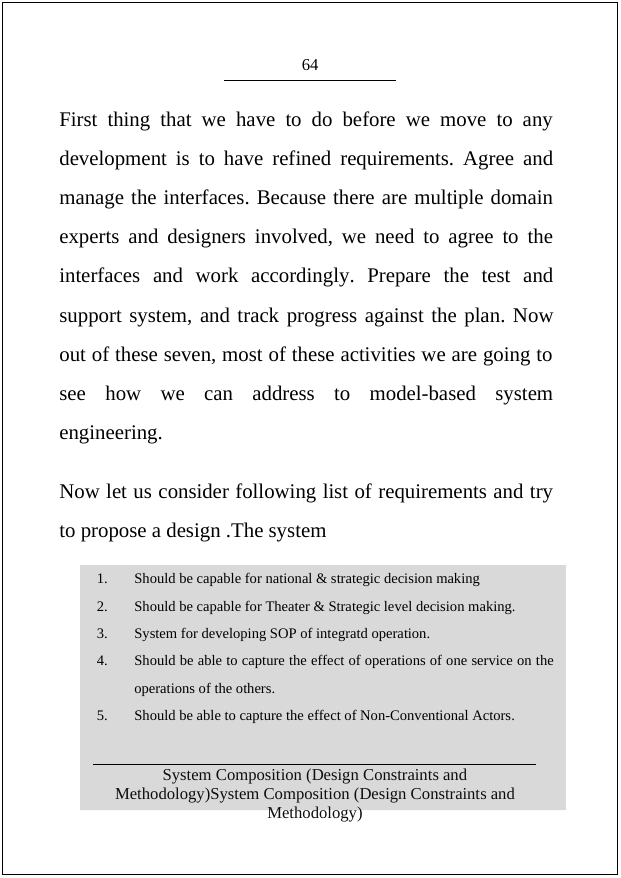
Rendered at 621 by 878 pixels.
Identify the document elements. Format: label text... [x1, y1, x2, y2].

list Should be capable for Theater & Strategic level decision making. [97, 598, 554, 614]
list Should be able to capture the effect of Non-Conventional Actors. [97, 707, 554, 723]
list System for developing SOP of integratd operation. [97, 625, 554, 642]
text First thing that we have to do before we move to any development is to have refined requirements. Agree and manage the interfaces. Because there are multiple domain experts and designers involved, we need to agree to the interfaces and work accordingly. Prepare the test and support system, and track progress against the plan. Now out of these seven, most of these activities we are going to see how we can address to model-based system engineering. [59, 107, 554, 444]
list Should be capable for national & strategic decision making [97, 570, 554, 587]
text Now let us consider following list of requirements and try to propose a design .The system [59, 479, 554, 542]
list Should be able to capture the effect of operations of one service on the operations of the others. [97, 652, 554, 696]
